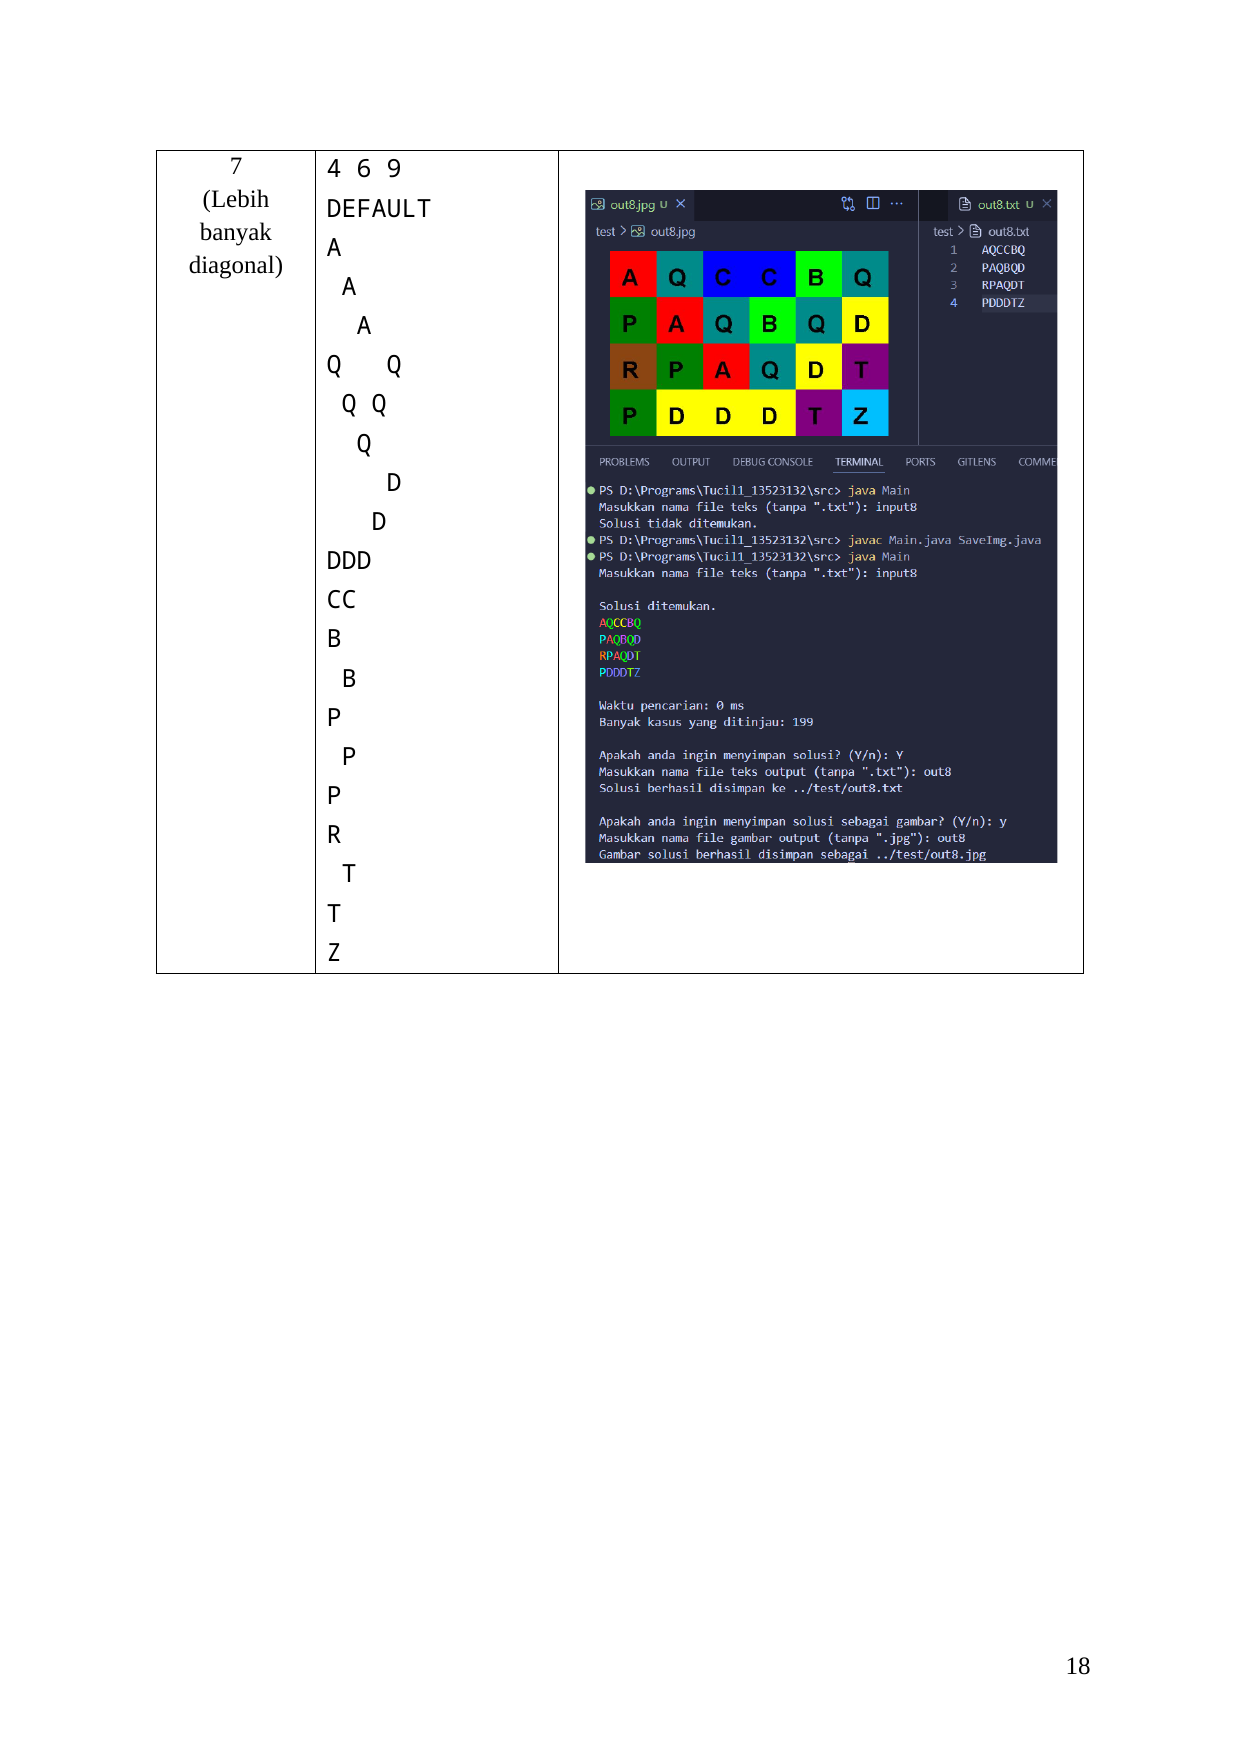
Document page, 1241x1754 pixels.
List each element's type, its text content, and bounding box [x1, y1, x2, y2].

table_cell [559, 151, 1083, 973]
picture [585, 190, 1058, 863]
table_cell 4 6 9 DEFAULT A A A Q Q Q Q Q D D DDD CC B B P P P R T T Z [316, 151, 558, 973]
table_cell 7 (Lebih banyak diagonal) [157, 151, 315, 973]
